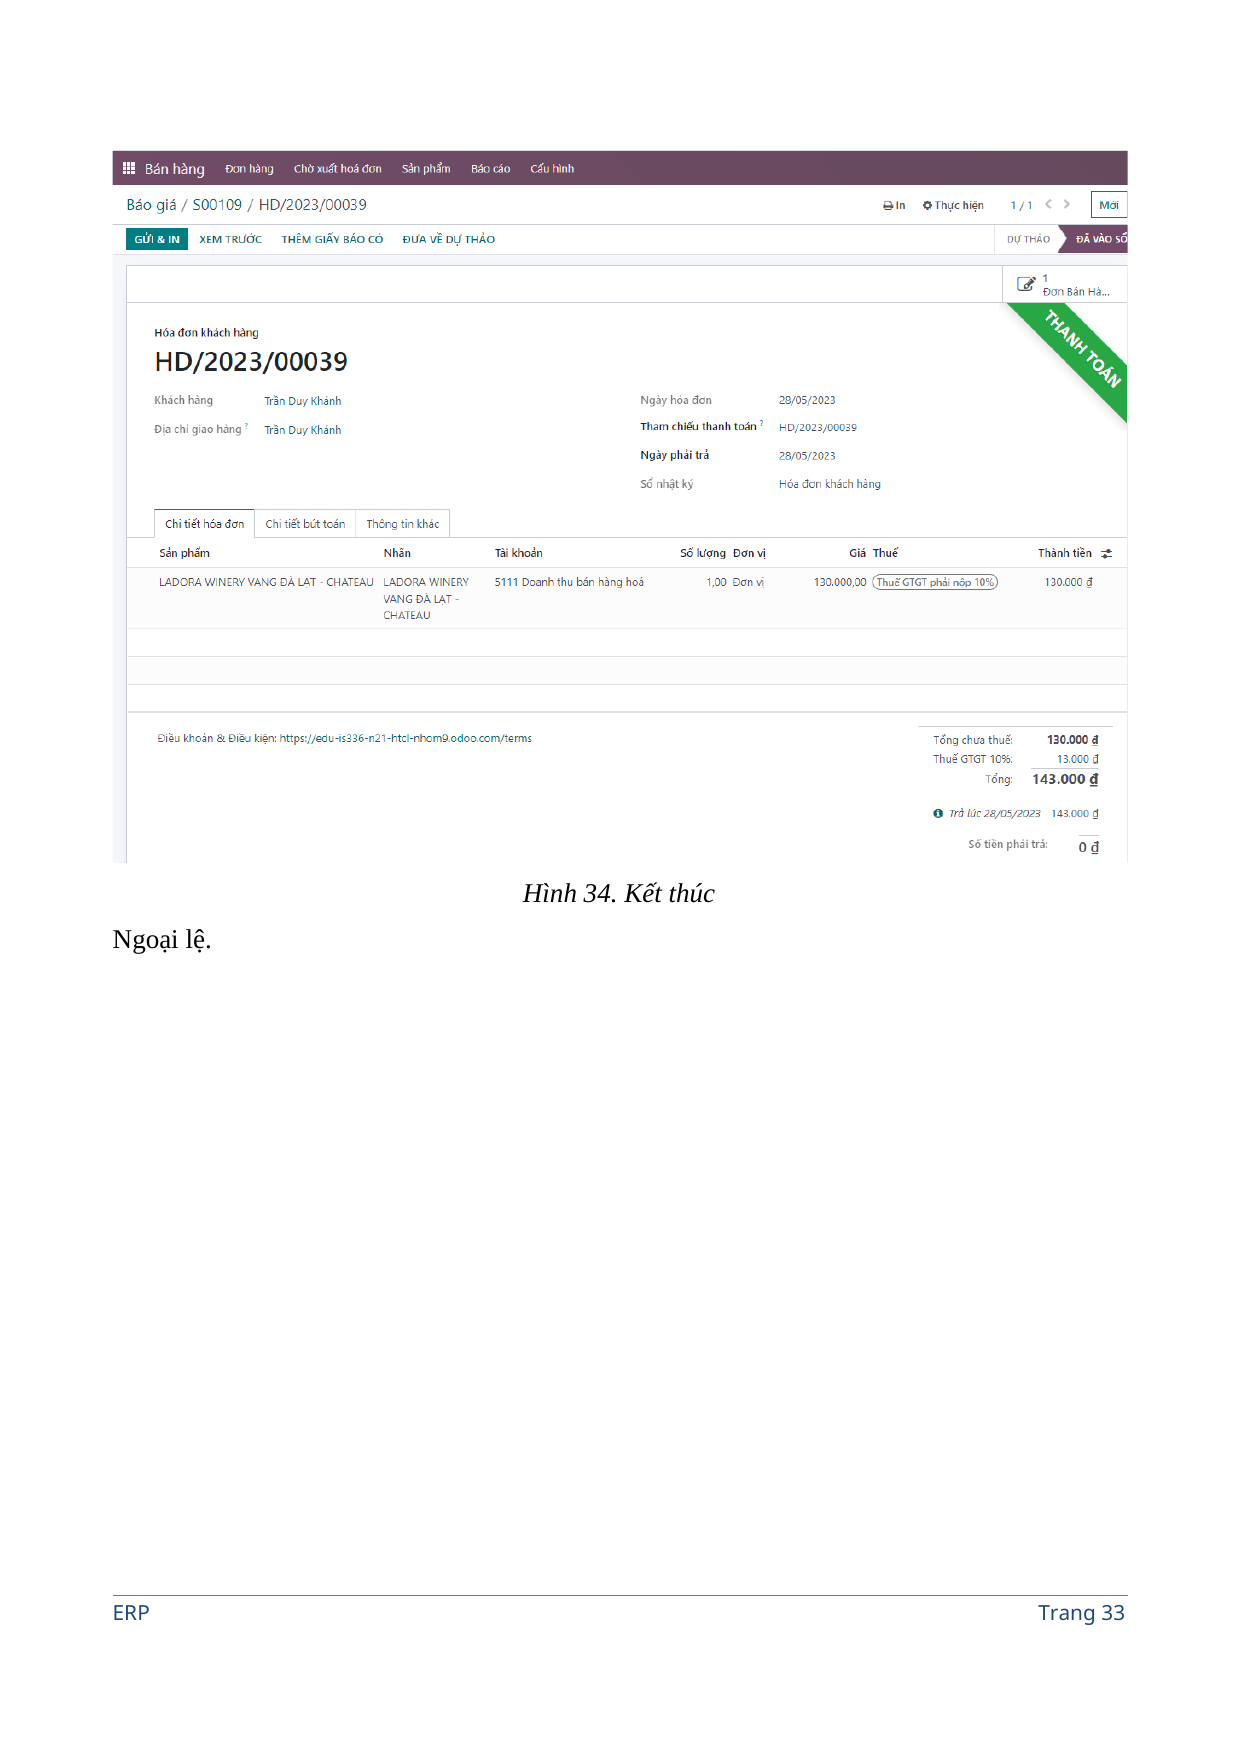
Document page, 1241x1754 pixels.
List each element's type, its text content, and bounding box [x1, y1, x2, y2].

text Hình 34. Kết thúc [112, 877, 1128, 908]
text Ngoại lệ. [112, 923, 1128, 955]
picture [112, 150, 1128, 863]
